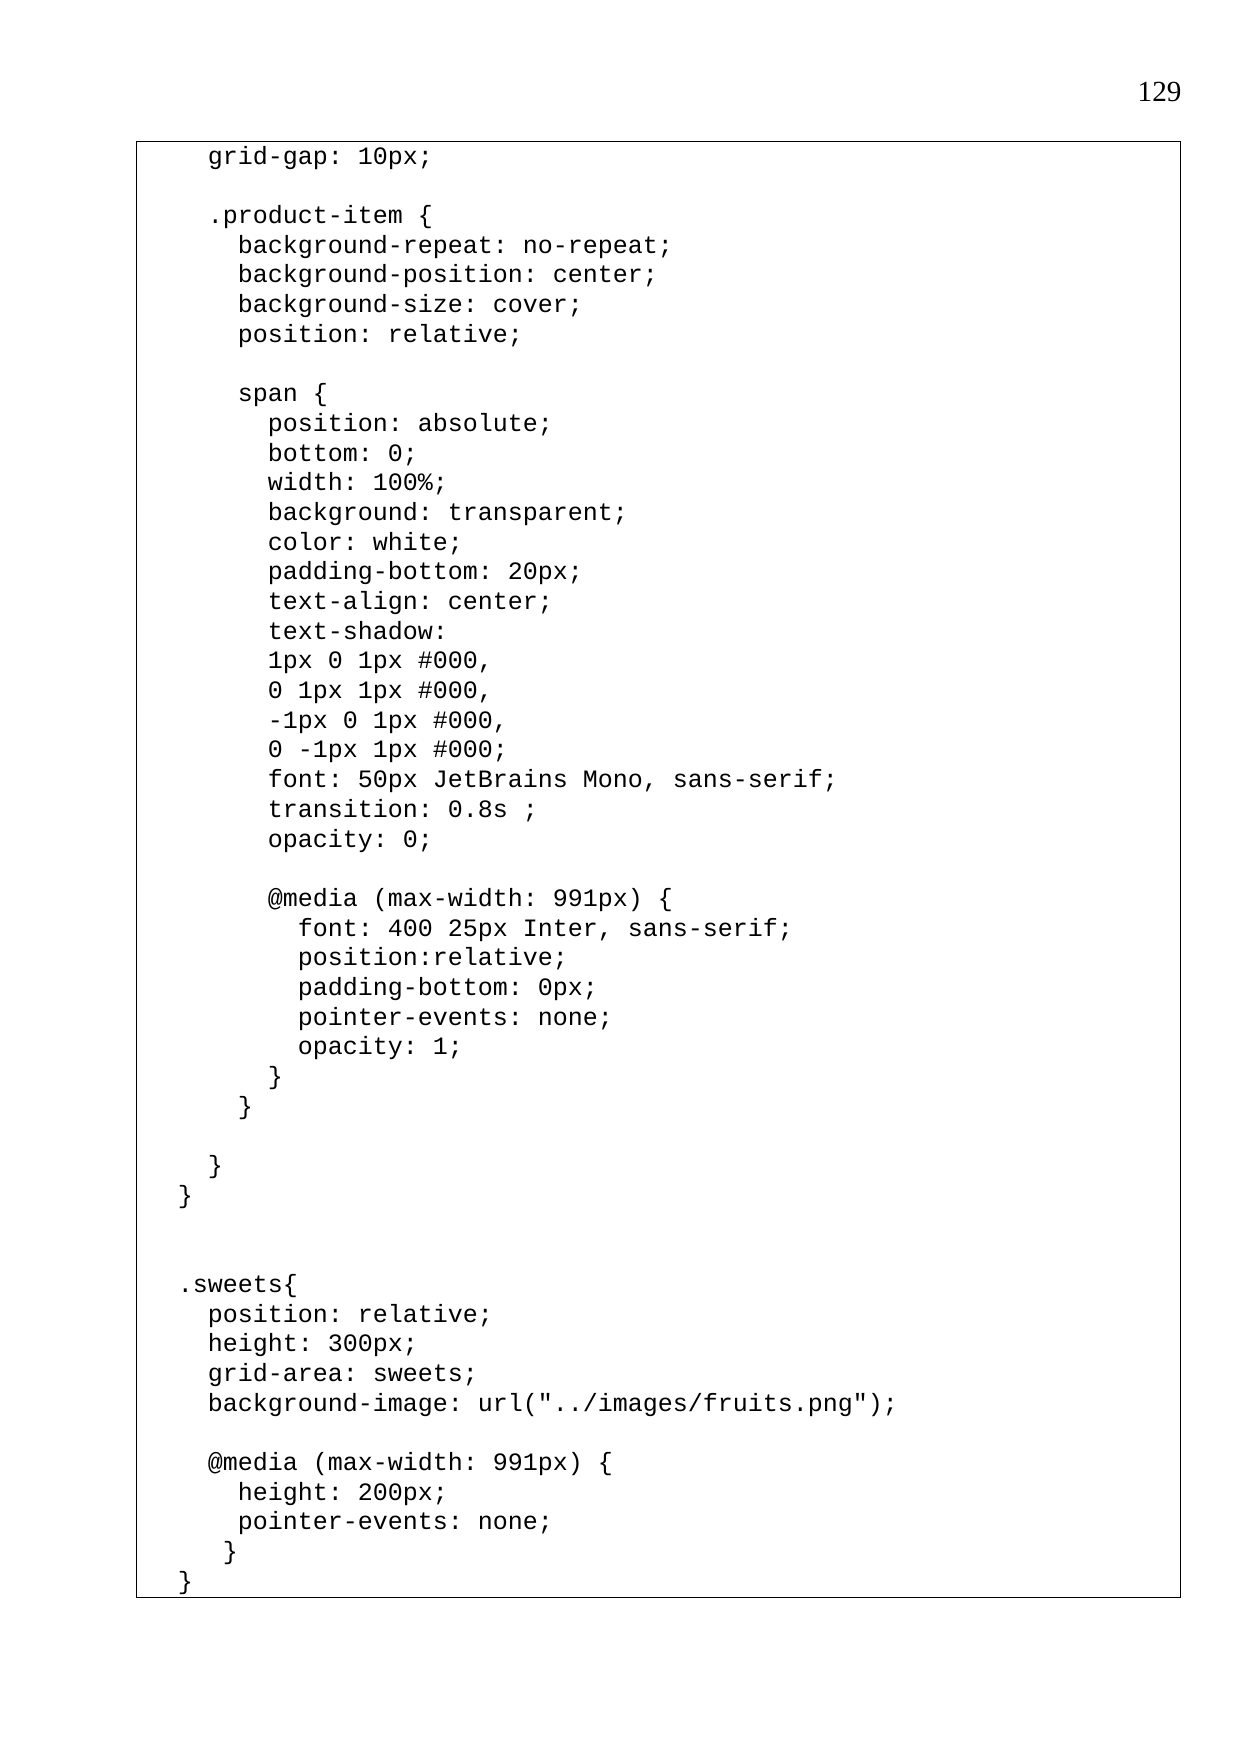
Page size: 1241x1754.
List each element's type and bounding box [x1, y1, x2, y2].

table_header [137, 142, 1180, 1597]
